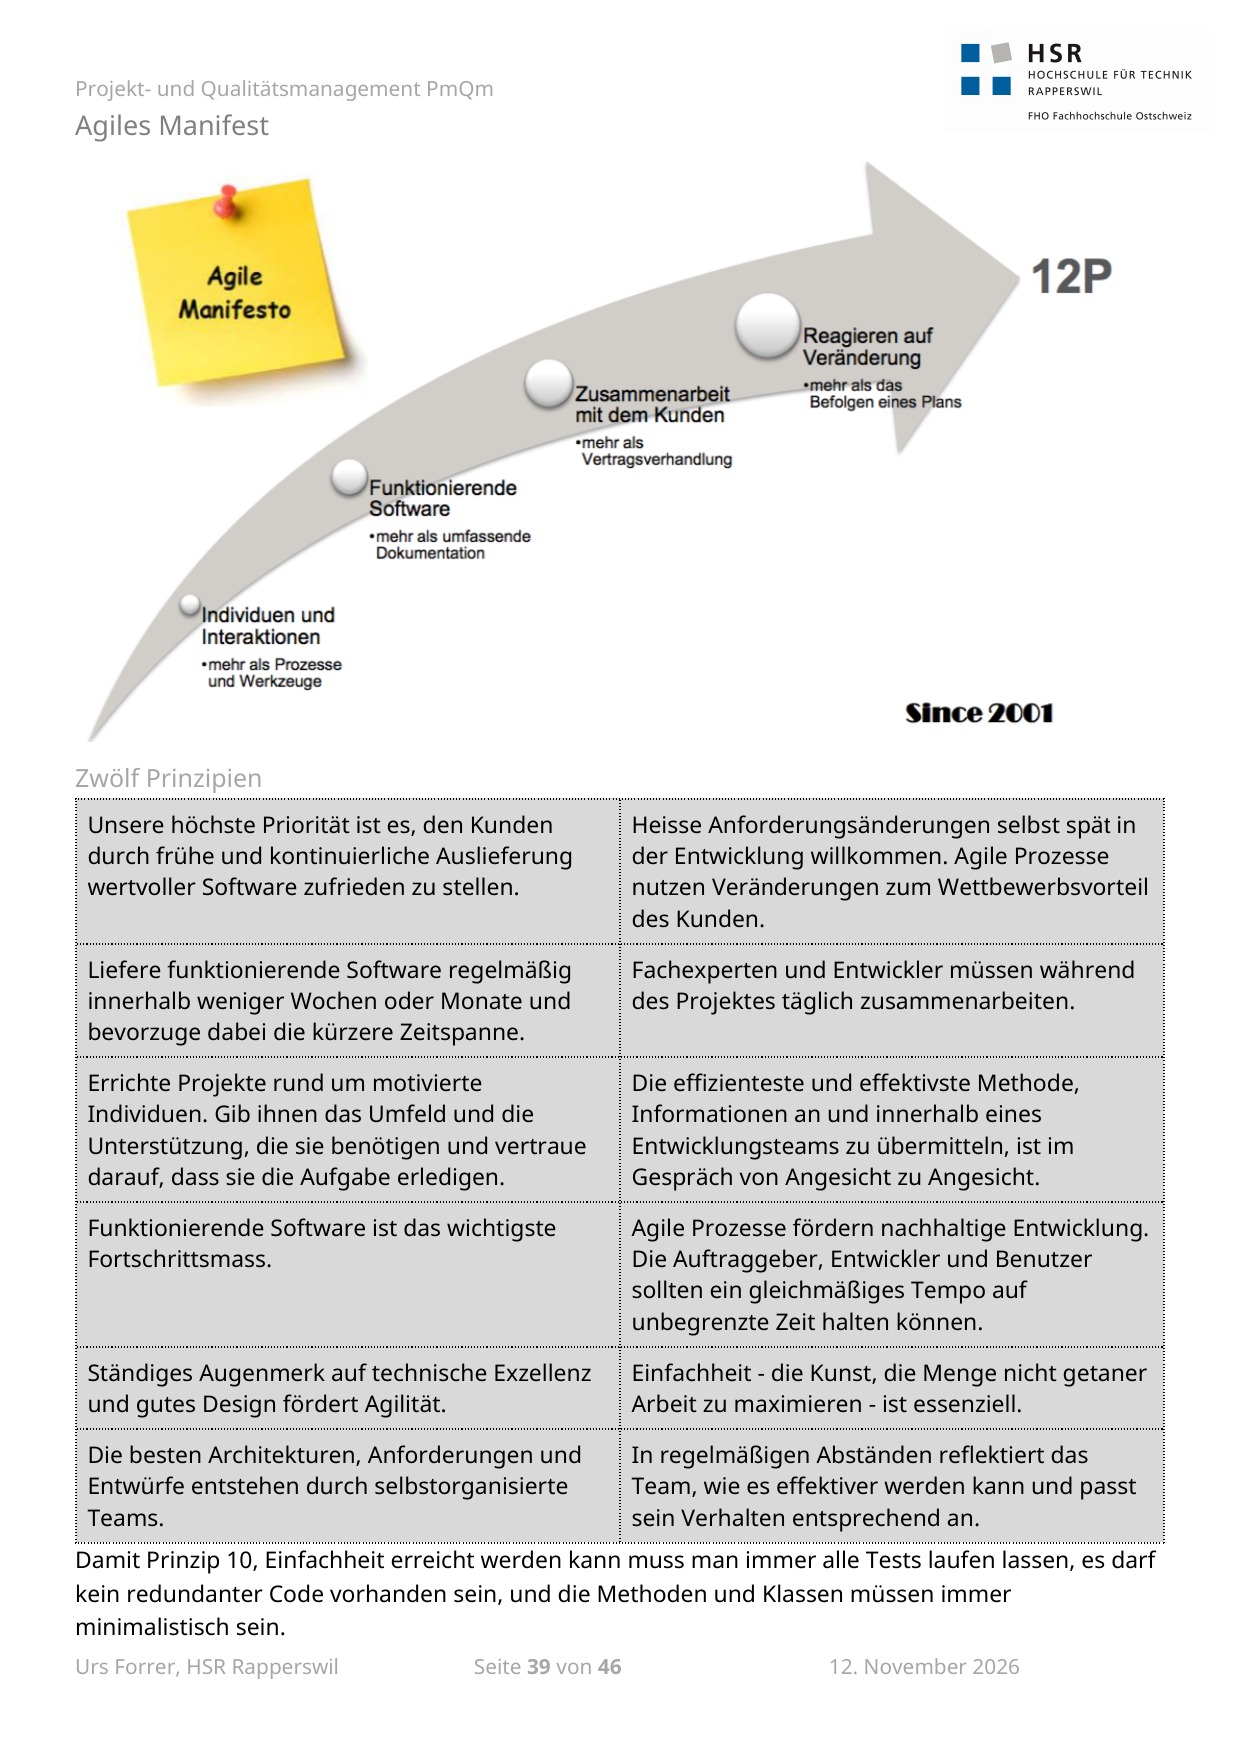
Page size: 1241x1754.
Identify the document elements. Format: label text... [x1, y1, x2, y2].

text Damit Prinzip 10, Einfachheit erreicht werden kann muss man immer alle Tests laufen lassen, es darf kein redundanter Code vorhanden sein, und die Methoden und Klassen müssen immer minimalistisch sein. [75, 1544, 1165, 1642]
table_cell Funktionierende Software ist das wichtigste Fortschrittsmass. [76, 1201, 620, 1346]
table_cell In regelmäßigen Abständen reflektiert das Team, wie es effektiver werden kann und passt sein Verhalten entsprechend an. [620, 1428, 1164, 1542]
table_cell Ständiges Augenmerk auf technische Exzellenz und gutes Design fördert Agilität. [76, 1346, 620, 1428]
table_cell Liefere funktionierende Software regelmäßig innerhalb weniger Wochen oder Monate und bevorzuge dabei die kürzere Zeitspanne. [76, 943, 620, 1056]
table_cell Agile Prozesse fördern nachhaltige Entwicklung. Die Auftraggeber, Entwickler und Benutzer sollten ein gleichmäßiges Tempo auf unbegrenzte Zeit halten können. [620, 1201, 1164, 1346]
table_header Unsere höchste Priorität ist es, den Kunden durch frühe und kontinuierliche Auslieferung wertvoller Software zufrieden zu stellen. [76, 798, 620, 943]
subtitle Zwölf Prinzipien [75, 761, 1165, 795]
table_cell Die besten Architekturen, Anforderungen und Entwürfe entstehen durch selbstorganisierte Teams. [76, 1428, 620, 1542]
picture [75, 146, 1117, 742]
table_cell Einfachheit - die Kunst, die Menge nicht getaner Arbeit zu maximieren - ist essenziell. [620, 1346, 1164, 1428]
table_cell Fachexperten und Entwickler müssen während des Projektes täglich zusammenarbeiten. [620, 943, 1164, 1056]
subtitle Agiles Manifest [75, 106, 1165, 143]
table_cell Errichte Projekte rund um motivierte Individuen. Gib ihnen das Umfeld und die Unterstützung, die sie benötigen und vertraue darauf, dass sie die Aufgabe erledigen. [76, 1056, 620, 1201]
picture [943, 29, 1210, 134]
table_header Heisse Anforderungsänderungen selbst spät in der Entwicklung willkommen. Agile Prozesse nutzen Veränderungen zum Wettbewerbsvorteil des Kunden. [620, 798, 1164, 943]
table_cell Die effizienteste und effektivste Methode, Informationen an und innerhalb eines Entwicklungsteams zu übermitteln, ist im Gespräch von Angesicht zu Angesicht. [620, 1056, 1164, 1201]
